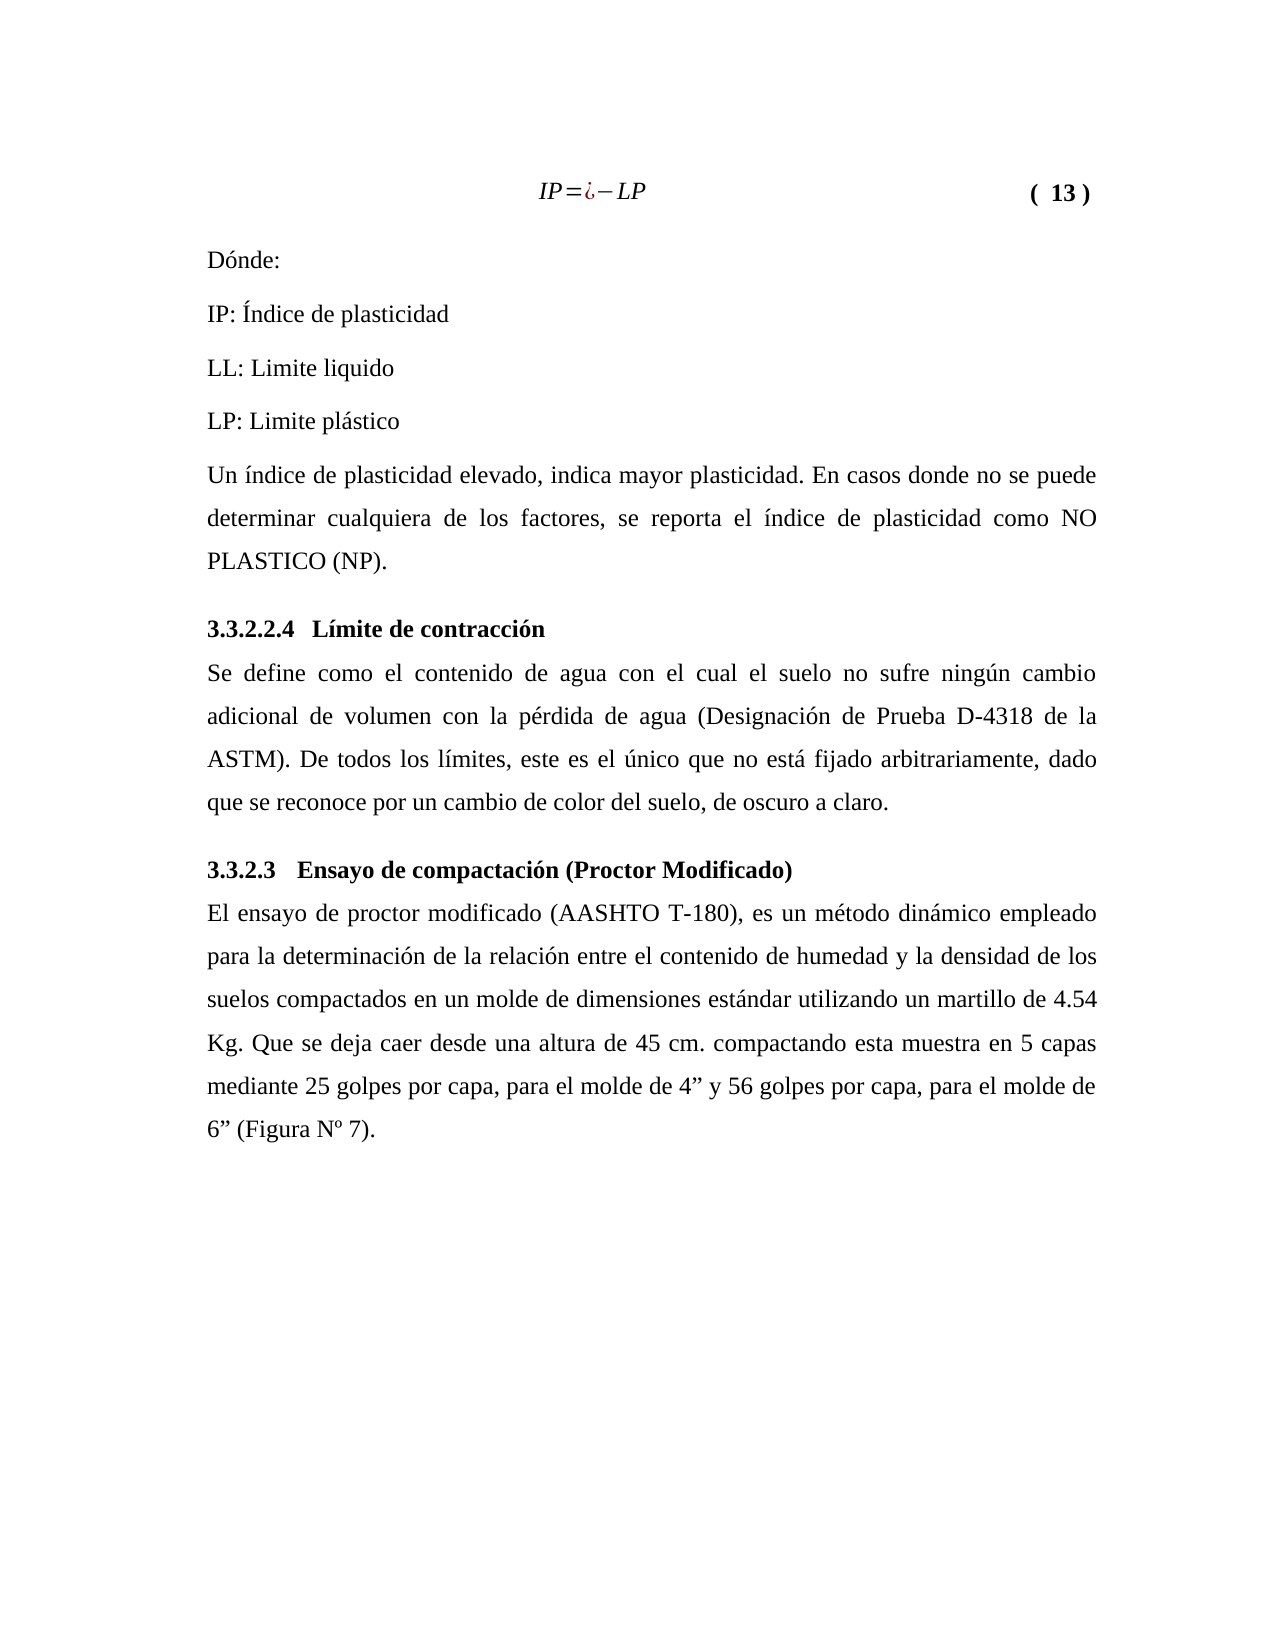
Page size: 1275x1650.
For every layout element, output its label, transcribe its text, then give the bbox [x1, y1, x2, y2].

table_header [196, 177, 989, 245]
text Dónde: [207, 245, 1098, 274]
text LP: Limite plástico [207, 406, 1098, 435]
text Un índice de plasticidad elevado, indica mayor plasticidad. En casos donde no se puede determinar cualquiera de los factores, se reporta el índice de plasticidad como NO PLASTICO (NP). [207, 460, 1098, 575]
text LL: Limite liquido [207, 353, 1098, 381]
subtitle Ensayo de compactación (Proctor Modificado) [207, 855, 1098, 884]
subtitle Límite de contracción [207, 614, 1098, 643]
text Se define como el contenido de agua con el cual el suelo no sufre ningún cambio adicional de volumen con la pérdida de agua (Designación de Prueba D-4318 de la ASTM). De todos los límites, este es el único que no está fijado arbitrariamente, dado que se reconoce por un cambio de color del suelo, de oscuro a claro. [207, 658, 1098, 816]
text El ensayo de proctor modificado (AASHTO T-180), es un método dinámico empleado para la determinación de la relación entre el contenido de humedad y la densidad de los suelos compactados en un molde de dimensiones estándar utilizando un martillo de 4.54 Kg. Que se deja caer desde una altura de 45 cm. compactando esta muestra en 5 capas mediante 25 golpes por capa, para el molde de 4” y 56 golpes por capa, para el molde de 6” (Figura Nº 7). [207, 898, 1098, 1143]
text IP: Índice de plasticidad [207, 299, 1098, 328]
